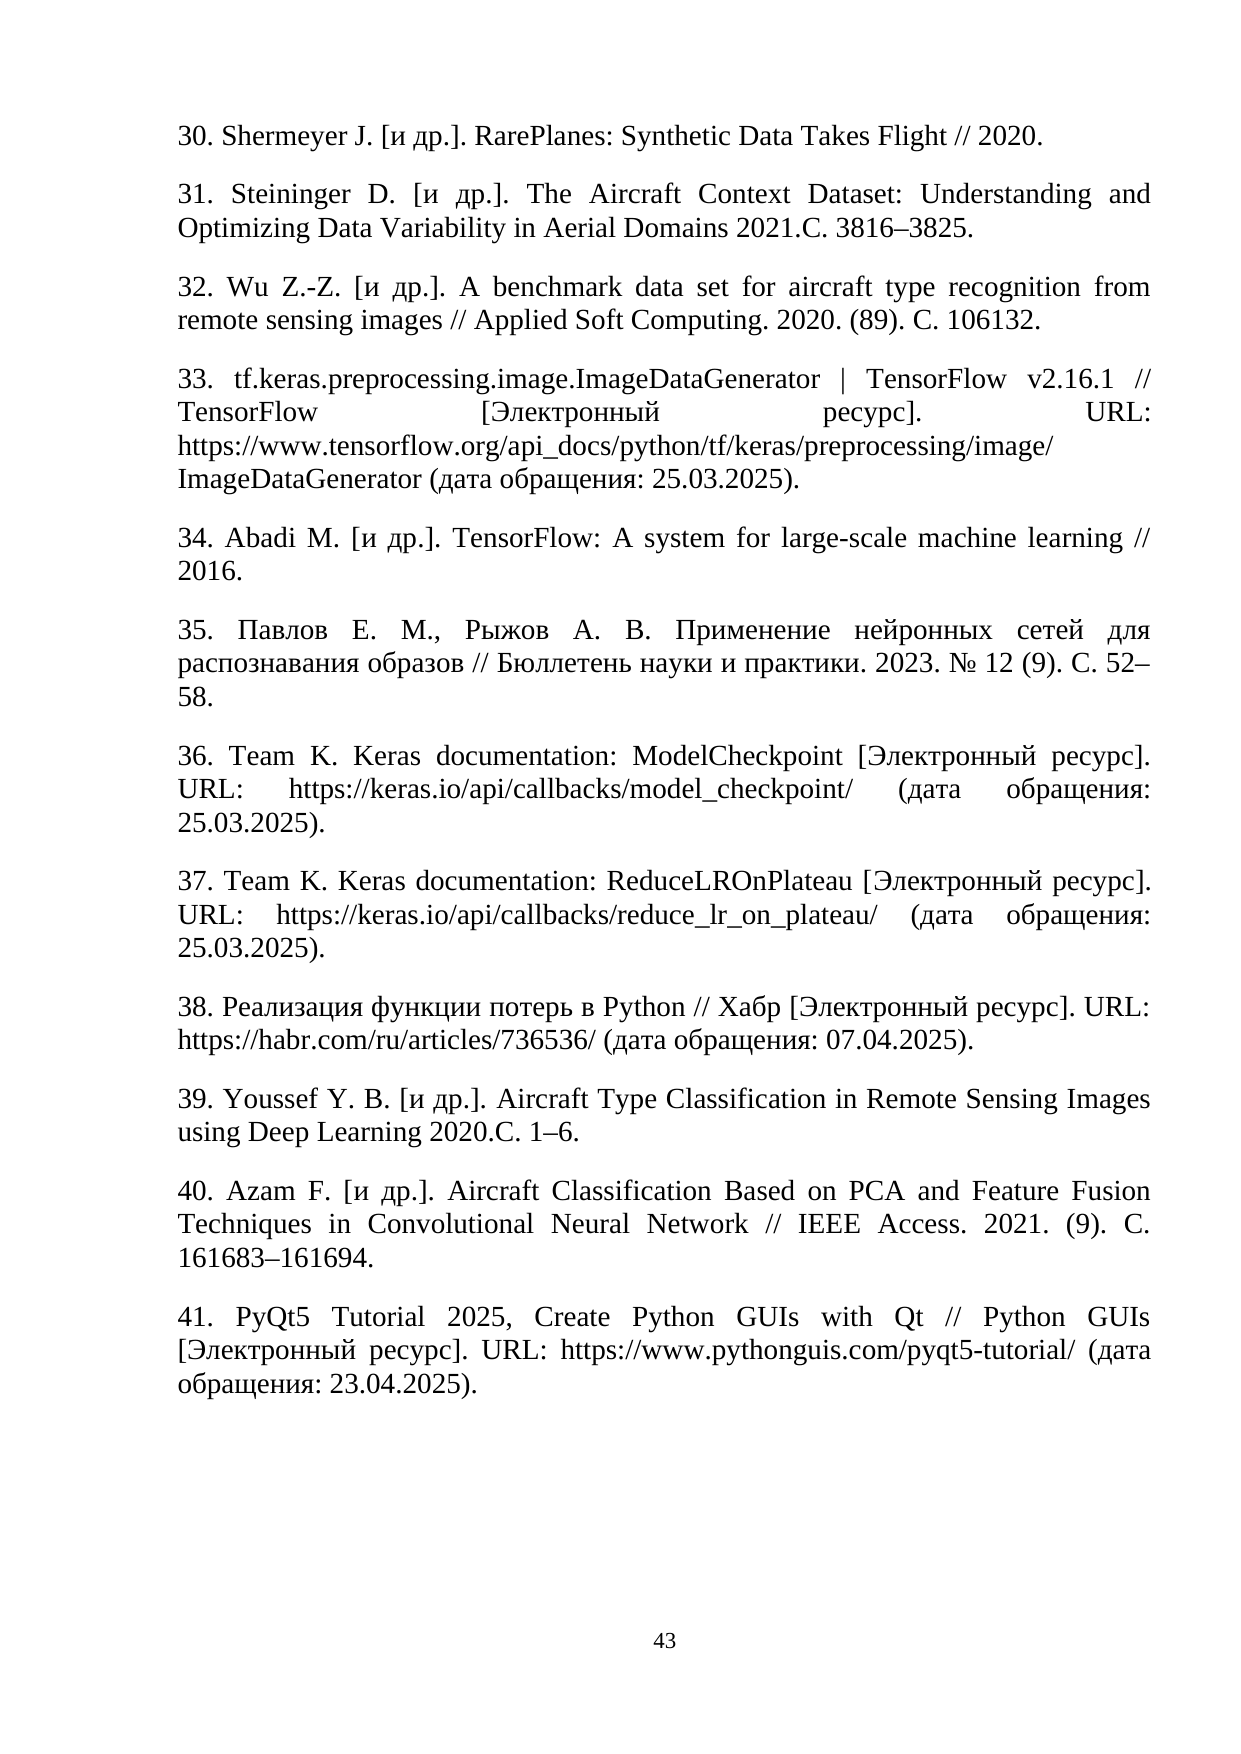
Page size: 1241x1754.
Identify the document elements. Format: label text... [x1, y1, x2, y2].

text 38. Реализация функции потерь в Python // Хабр [Электронный ресурс]. URL: https://habr.com/ru/articles/736536/ (дата обращения: 07.04.2025). [177, 989, 1152, 1056]
text 32. Wu Z.-Z. [и др.]. A benchmark data set for aircraft type recognition from remote sensing images // Applied Soft Computing. 2020. (89). C. 106132. [177, 269, 1152, 336]
text 33. tf.keras.preprocessing.image.ImageDataGenerator | TensorFlow v2.16.1 // TensorFlow [Электронный ресурс]. URL: https://www.tensorflow.org/api_docs/python/tf/keras/preprocessing/image/ImageDataGenerator (дата обращения: 25.03.2025). [177, 361, 1152, 495]
text 31. Steininger D. [и др.]. The Aircraft Context Dataset: Understanding and Optimizing Data Variability in Aerial Domains 2021.C. 3816–3825. [177, 177, 1152, 244]
text 34. Abadi M. [и др.]. TensorFlow: A system for large-scale machine learning // 2016. [177, 520, 1152, 587]
text 36. Team K. Keras documentation: ModelCheckpoint [Электронный ресурс]. URL: https://keras.io/api/callbacks/model_checkpoint/ (дата обращения: 25.03.2025). [177, 738, 1152, 838]
text 40. Azam F. [и др.]. Aircraft Classification Based on PCA and Feature Fusion Techniques in Convolutional Neural Network // IEEE Access. 2021. (9). C. 161683–161694. [177, 1173, 1152, 1274]
text 41. PyQt5 Tutorial 2025, Create Python GUIs with Qt // Python GUIs [Электронный ресурс]. URL: https://www.pythonguis.com/pyqt5-tutorial/ (дата обращения: 23.04.2025). [177, 1299, 1152, 1399]
text 39. Youssef Y. B. [и др.]. Aircraft Type Classification in Remote Sensing Images using Deep Learning 2020.C. 1–6. [177, 1081, 1152, 1148]
text 37. Team K. Keras documentation: ReduceLROnPlateau [Электронный ресурс]. URL: https://keras.io/api/callbacks/reduce_lr_on_plateau/ (дата обращения: 25.03.2025). [177, 863, 1152, 964]
text 30. Shermeyer J. [и др.]. RarePlanes: Synthetic Data Takes Flight // 2020. [177, 118, 1152, 152]
text 35. Павлов Е. М., Рыжов А. В. Применение нейронных сетей для распознавания образов // Бюллетень науки и практики. 2023. № 12 (9). C. 52–58. [177, 612, 1152, 713]
